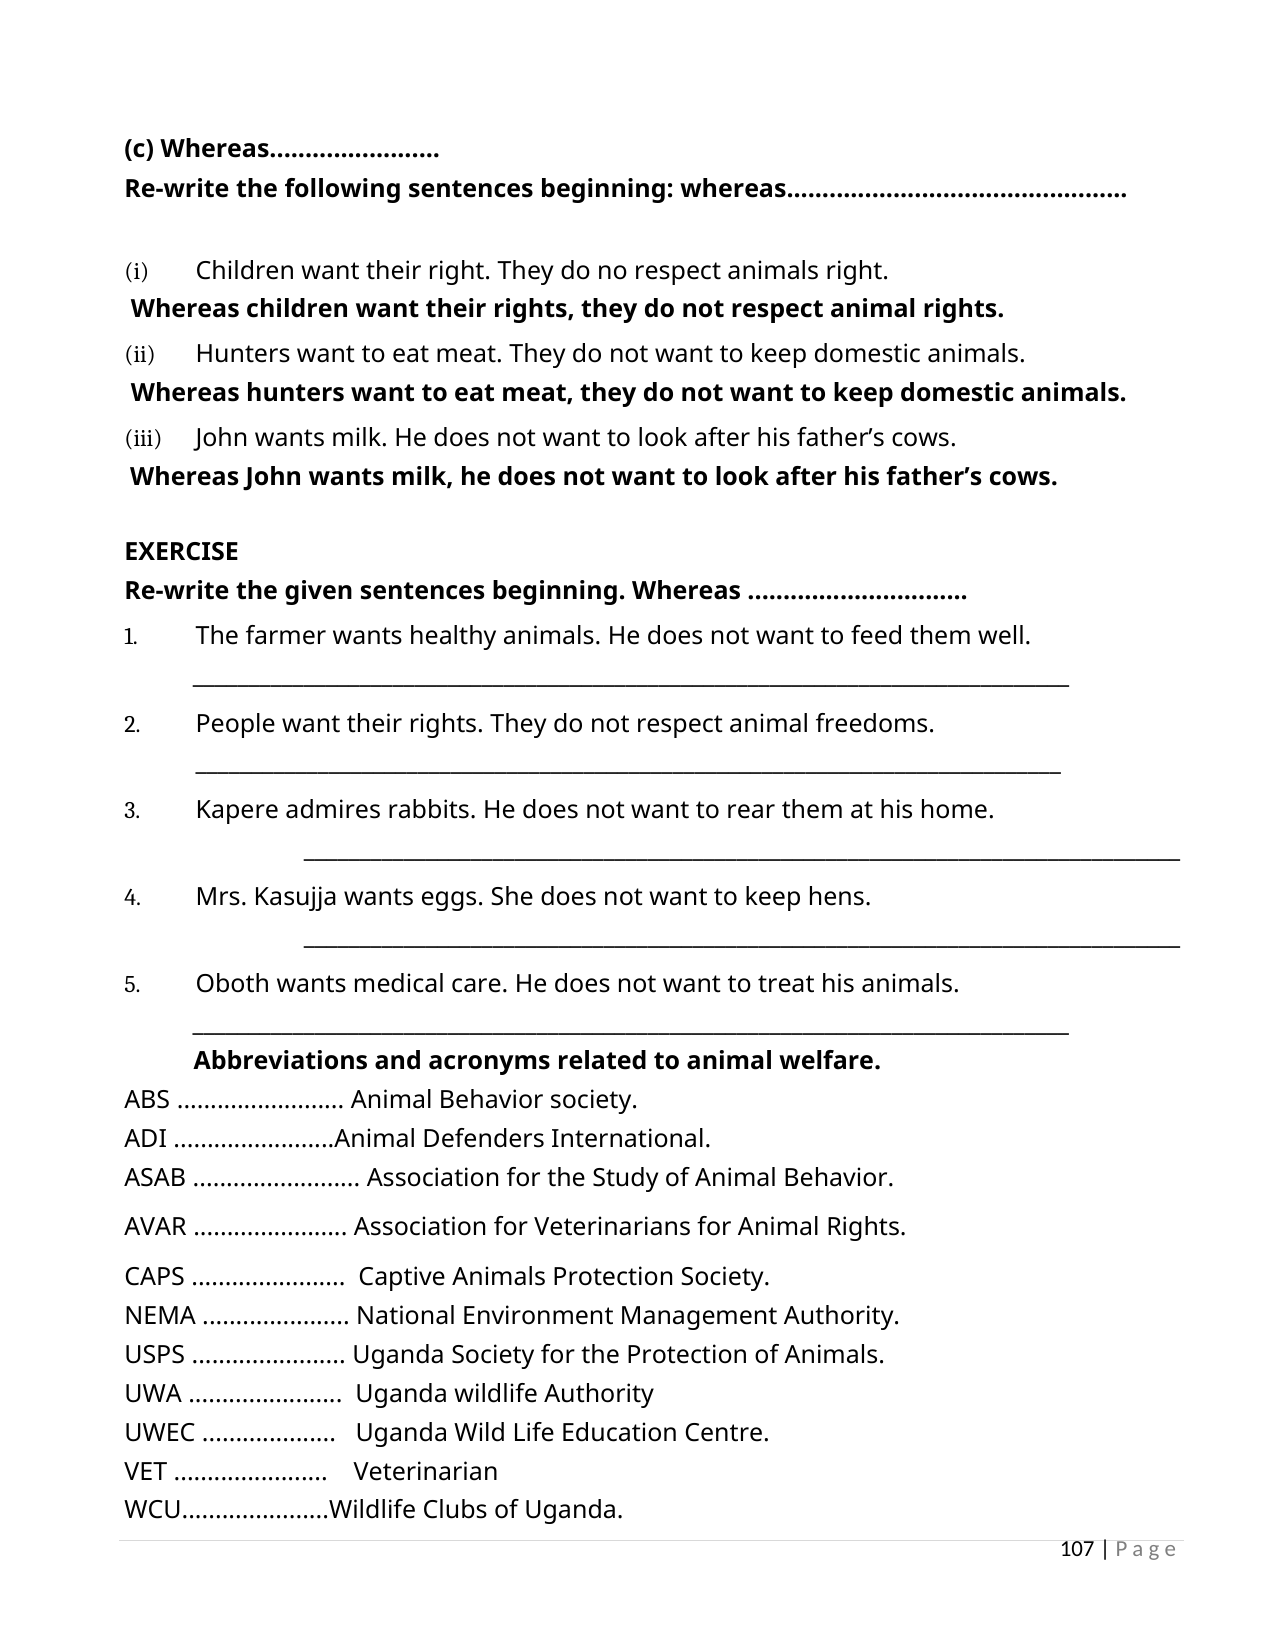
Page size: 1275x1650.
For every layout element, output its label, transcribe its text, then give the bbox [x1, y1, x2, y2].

list Hunters want to eat meat. They do not want to keep domestic animals. [124, 336, 1182, 370]
list The farmer wants healthy animals. He does not want to feed them well. [124, 618, 1182, 652]
text _______________________________________________________________________________ [111, 918, 1180, 952]
text _______________________________________________________________________________ Abbreviations and acronyms related to animal welfare. [192, 1005, 1182, 1077]
text EXERCISE [124, 534, 1182, 568]
list Oboth wants medical care. He does not want to treat his animals. [124, 966, 1182, 1000]
text NEMA ...................... National Environment Management Authority. [124, 1298, 1182, 1332]
text Re-write the given sentences beginning. Whereas ............................... [124, 573, 1182, 607]
text AVAR ....................... Association for Veterinarians for Animal Rights. [124, 1209, 1182, 1243]
list Mrs. Kasujja wants eggs. She does not want to keep hens. [124, 879, 1182, 913]
list People want their rights. They do not respect animal freedoms. ______________________________________________________________________________ [124, 705, 1182, 777]
text _______________________________________________________________________________ [193, 656, 1182, 691]
text WCU......................Wildlife Clubs of Uganda. [124, 1492, 1182, 1526]
list John wants milk. He does not want to look after his father’s cows. [124, 420, 1182, 454]
text Whereas hunters want to eat meat, they do not want to keep domestic animals. [124, 375, 1182, 409]
list Kapere admires rabbits. He does not want to rear them at his home. [124, 792, 1182, 826]
text VET ....................... Veterinarian [124, 1453, 1182, 1487]
text Re-write the following sentences beginning: whereas................................................ [124, 170, 1182, 204]
text ADI ........................Animal Defenders International. [124, 1121, 1182, 1154]
text USPS ....................... Uganda Society for the Protection of Animals. [124, 1337, 1182, 1371]
text ABS ......................... Animal Behavior society. [124, 1082, 1182, 1116]
list Children want their right. They do no respect animals right. [124, 252, 1182, 286]
text ASAB ......................... Association for the Study of Animal Behavior. [124, 1159, 1182, 1193]
text UWEC .................... Uganda Wild Life Education Centre. [124, 1414, 1182, 1448]
text CAPS ....................... Captive Animals Protection Society. [124, 1259, 1182, 1293]
text Whereas children want their rights, they do not respect animal rights. [124, 291, 1182, 325]
text Whereas John wants milk, he does not want to look after his father’s cows. [123, 458, 1182, 493]
text _______________________________________________________________________________ [111, 831, 1180, 865]
text (c) Whereas........................ [124, 131, 1182, 165]
text UWA ....................... Uganda wildlife Authority [124, 1376, 1182, 1409]
